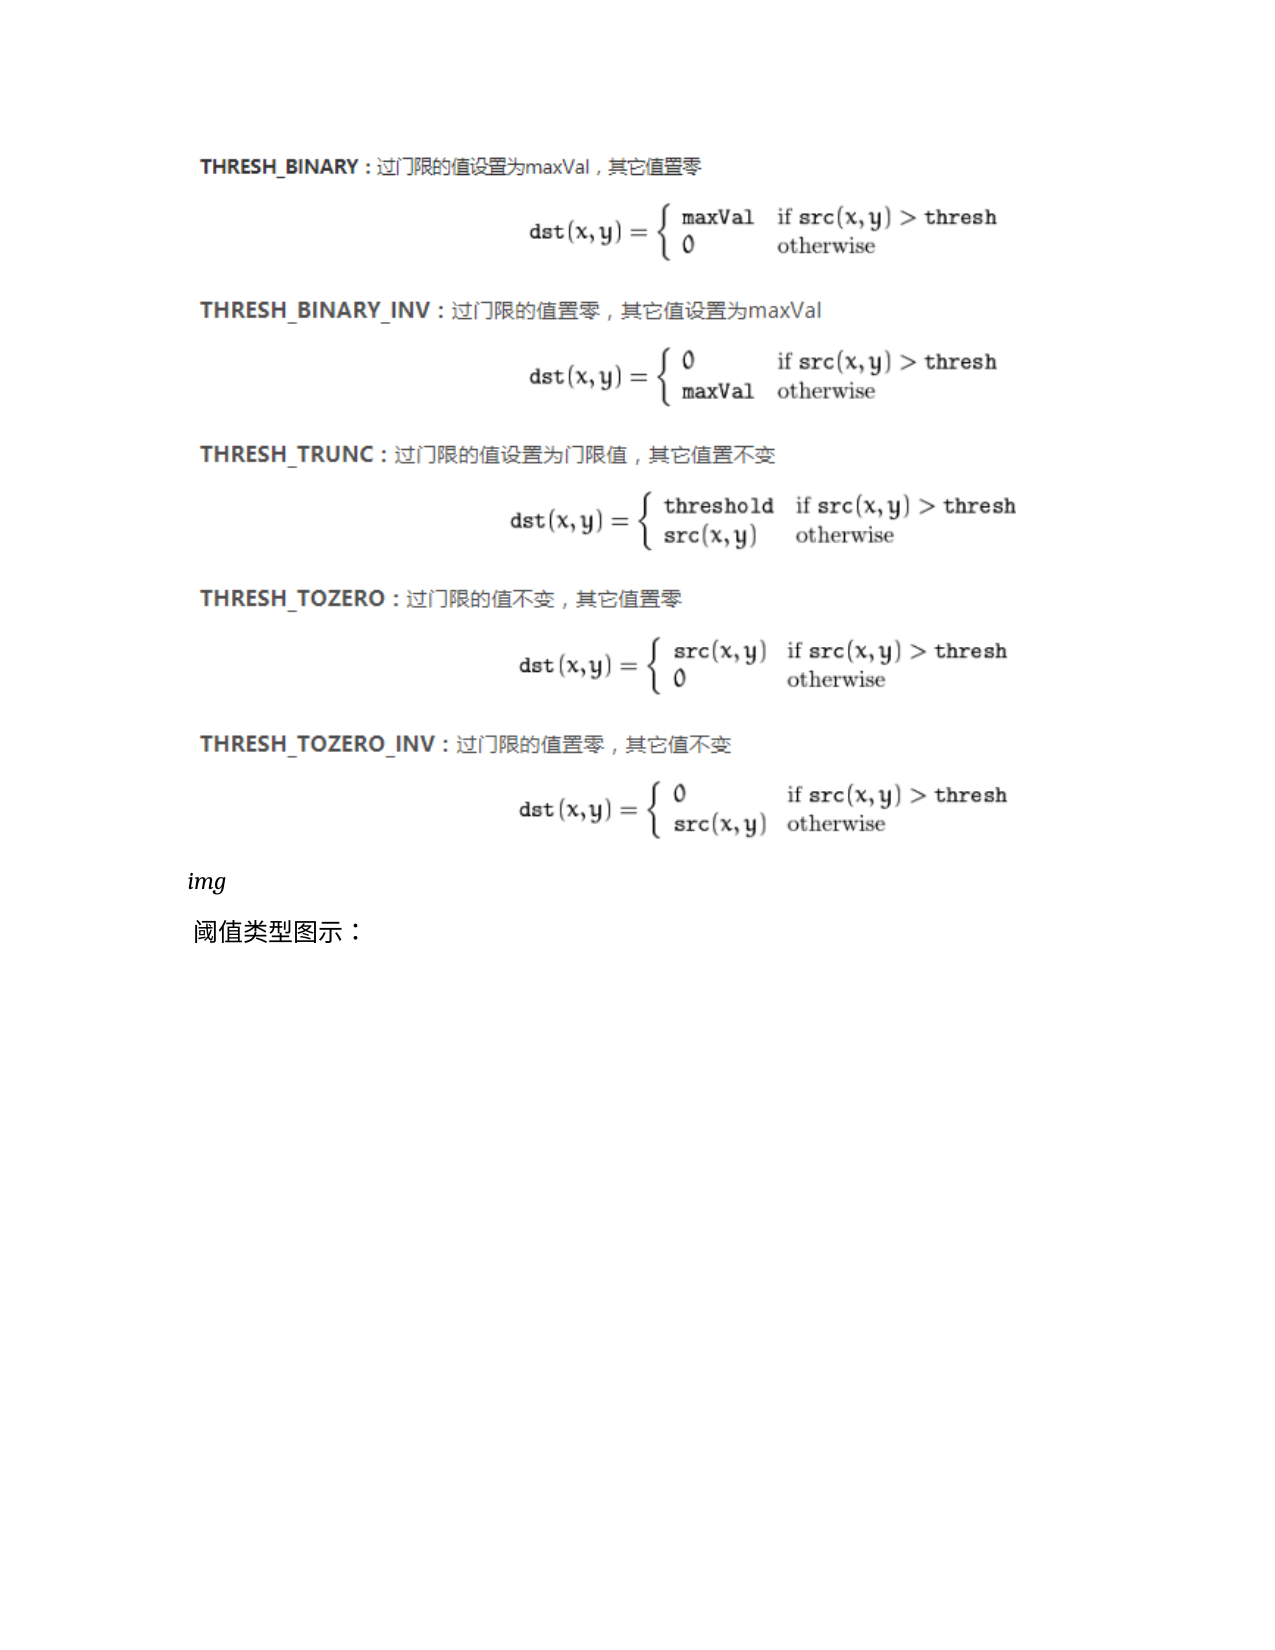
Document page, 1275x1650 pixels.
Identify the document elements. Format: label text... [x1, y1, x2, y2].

text ​ 阈值类型图示： [187, 914, 1087, 948]
text img [187, 867, 1087, 896]
picture [187, 150, 1063, 846]
